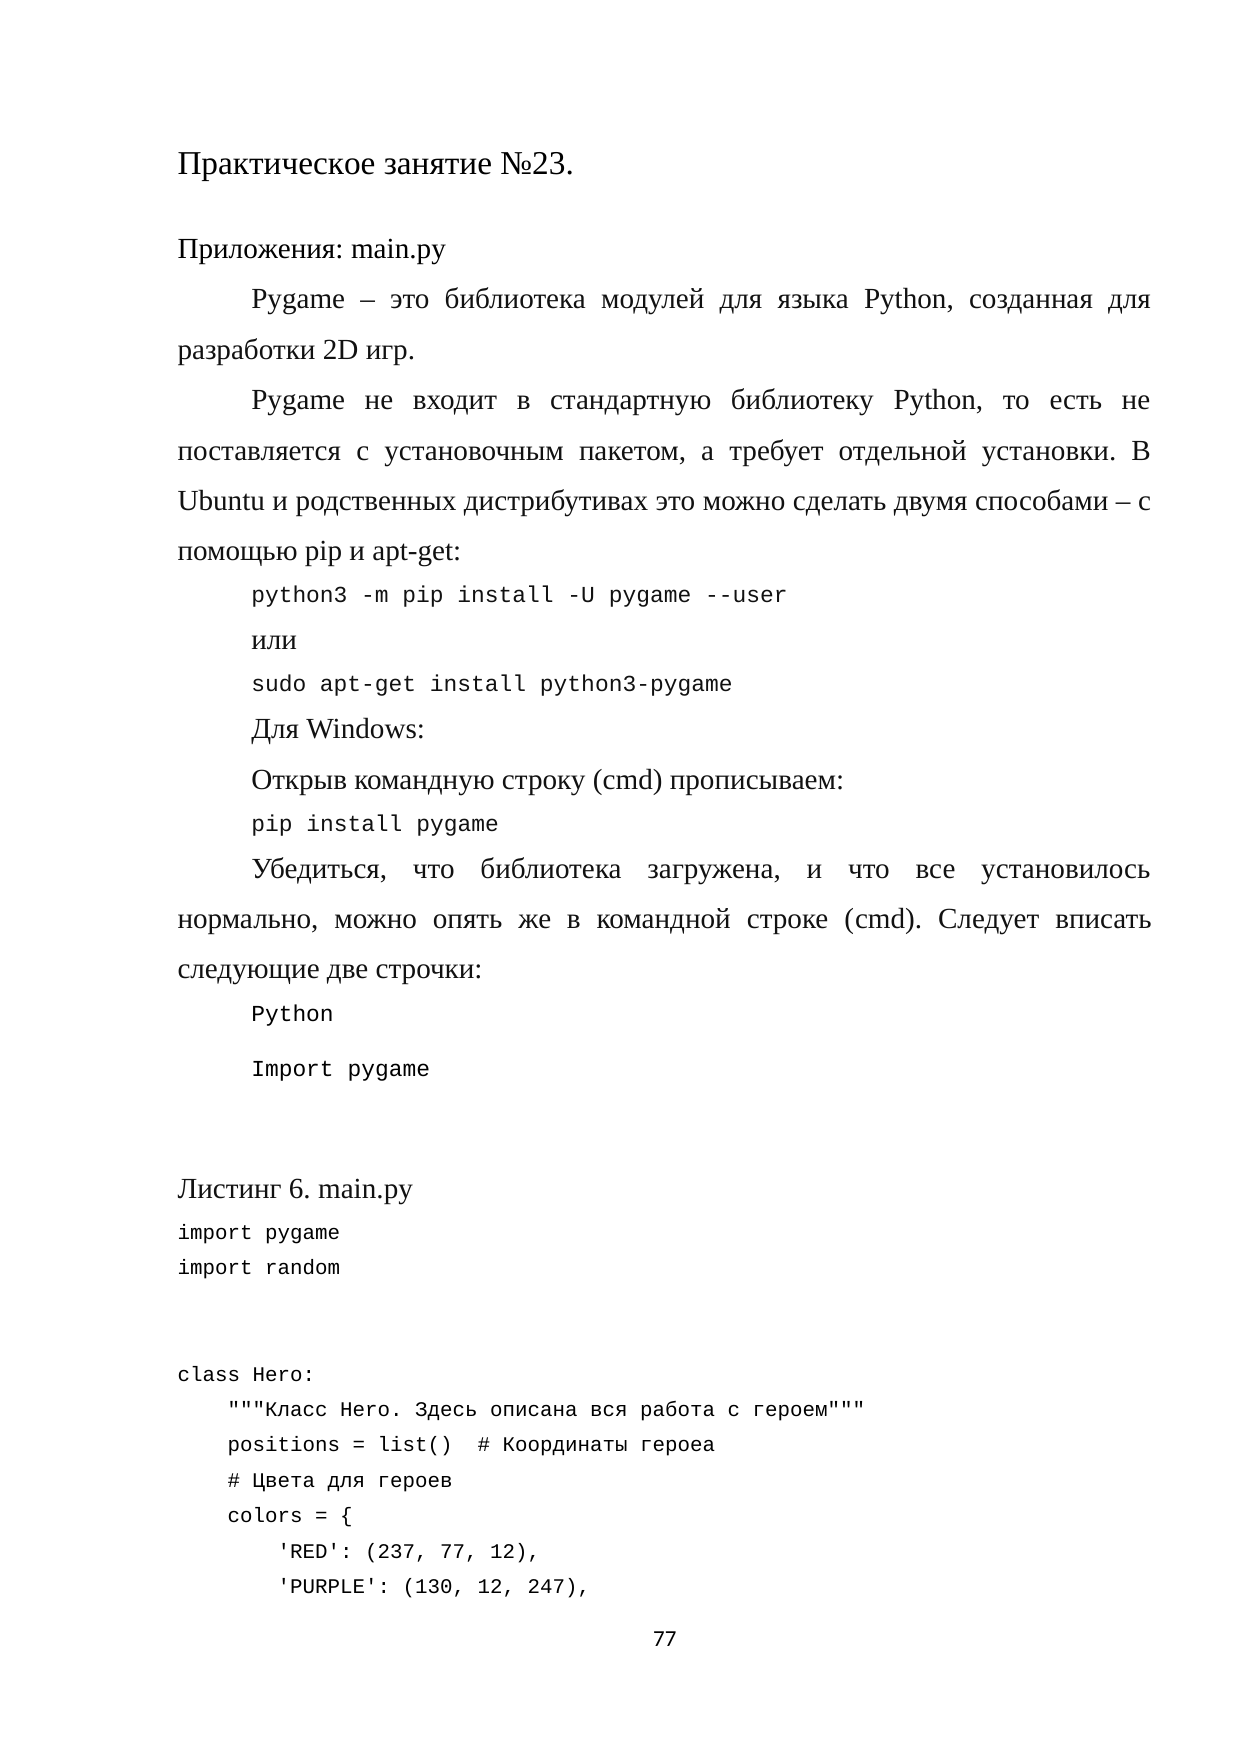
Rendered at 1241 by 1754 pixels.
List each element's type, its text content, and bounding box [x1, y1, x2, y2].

text """Класс Hero. Здесь описана вся работа с героем""" [177, 1399, 1152, 1423]
text 'PURPLE': (130, 12, 247), [177, 1576, 1152, 1600]
text Открыв командную строку (cmd) прописываем: [177, 762, 1152, 795]
text class Hero: [177, 1364, 1152, 1387]
text Для Windows: [177, 712, 1152, 745]
text # Цвета для героев [177, 1470, 1152, 1493]
text colors = { [177, 1505, 1152, 1529]
text Листинг 6. main.py [177, 1172, 1152, 1205]
text 'RED': (237, 77, 12), [177, 1541, 1152, 1564]
text Приложения: main.py [177, 231, 1152, 265]
text Pygame – это библиотека модулей для языка Python, созданная для разработки 2D игр. [177, 282, 1152, 366]
text import pygame [177, 1222, 1152, 1246]
text python3 -m pip install -U pygame --user [177, 583, 1152, 609]
subtitle Практическое занятие №23. [177, 143, 1152, 181]
text positions = list() # Координаты героеа [177, 1434, 1152, 1458]
text Import pygame [177, 1057, 1152, 1083]
text pip install pygame [177, 812, 1152, 838]
text sudo apt-get install python3-pygame [177, 673, 1152, 699]
text Python [177, 1002, 1152, 1028]
text import random [177, 1257, 1152, 1281]
text или [177, 622, 1152, 656]
text Убедиться, что библиотека загружена, и что все установилось нормально, можно опять же в командной строке (cmd). Следует вписать следующие две строчки: [177, 851, 1152, 985]
text Pygame не входит в стандартную библиотеку Python, то есть не поставляется с установочным пакетом, а требует отдельной установки. В Ubuntu и родственных дистрибутивах это можно сделать двумя способами – с помощью pip и apt-get: [177, 382, 1152, 567]
